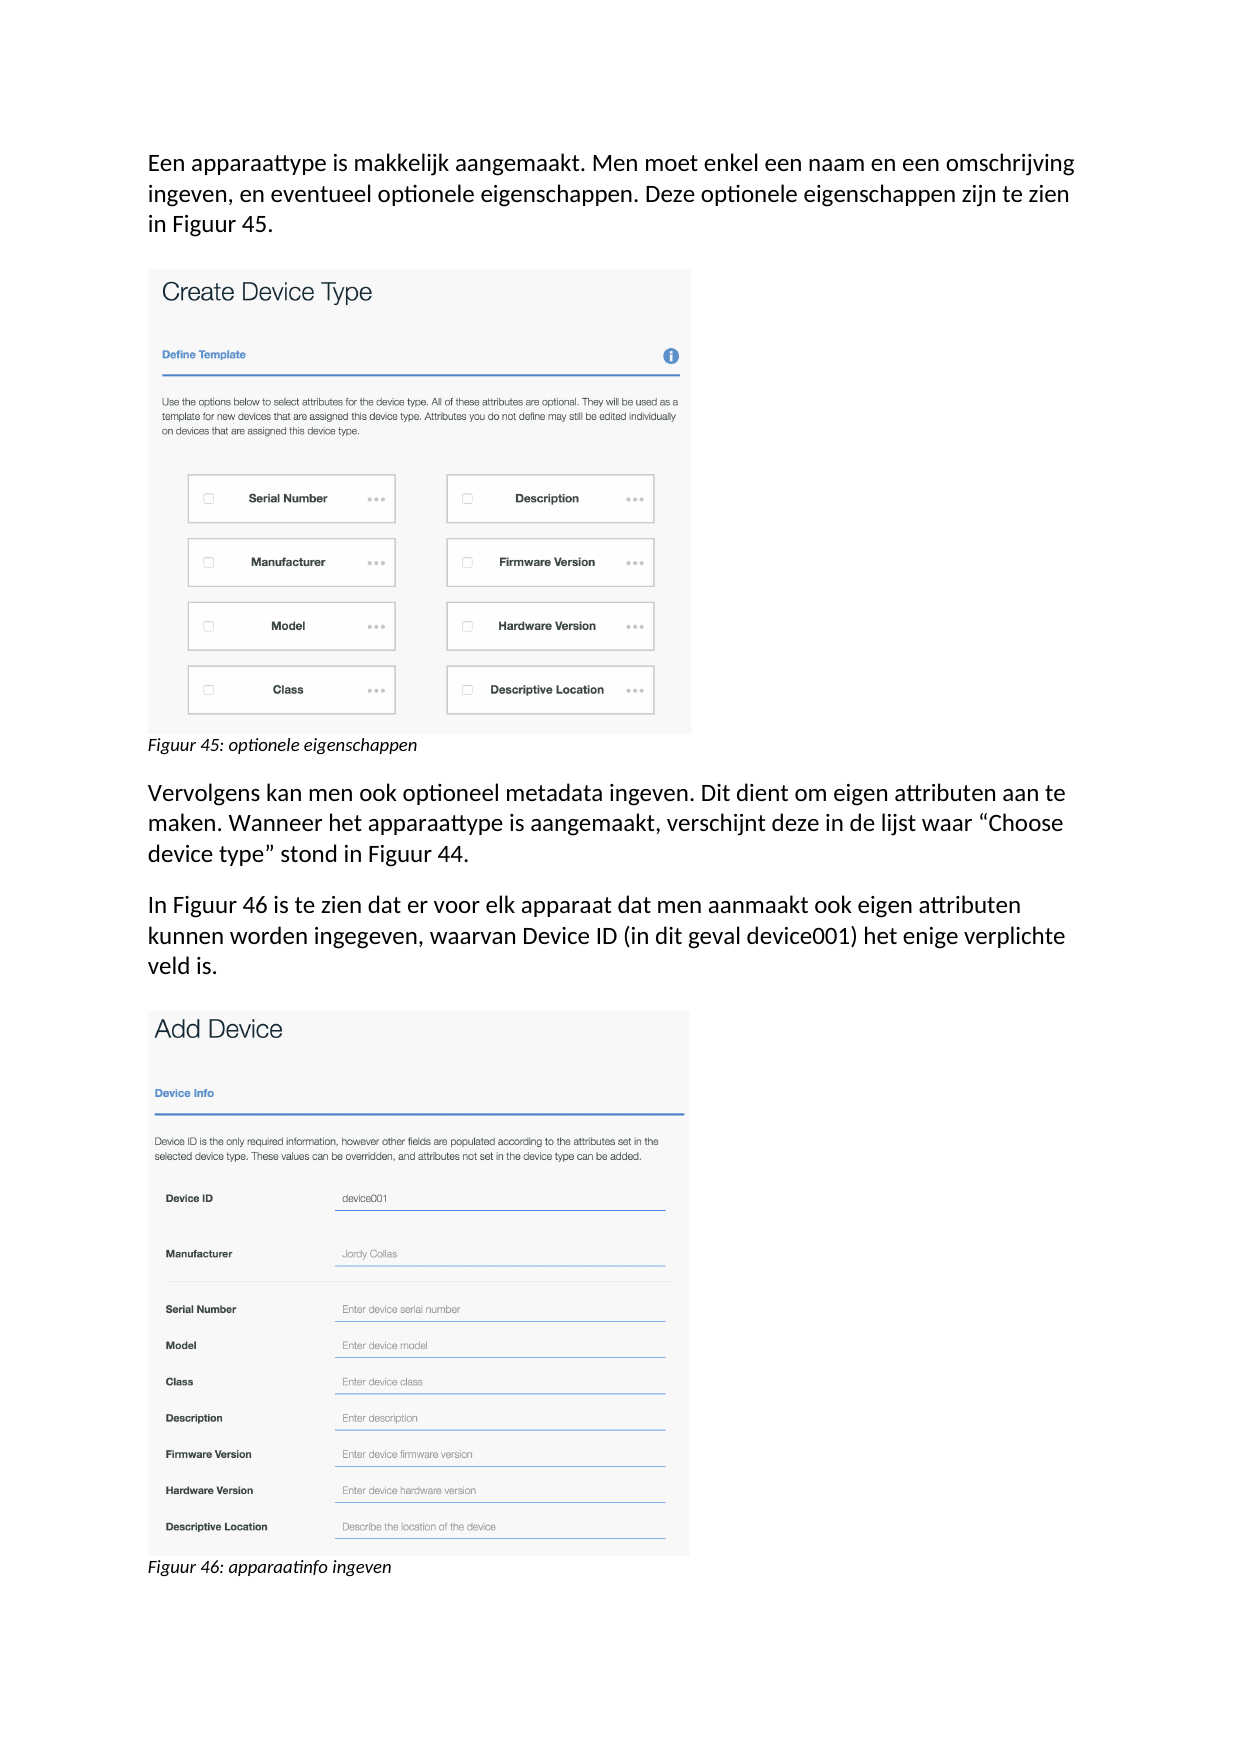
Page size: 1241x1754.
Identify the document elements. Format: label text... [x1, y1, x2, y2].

text In Figuur 46 is te zien dat er voor elk apparaat dat men aanmaakt ook eigen attributen kunnen worden ingegeven, waarvan Device ID (in dit geval device001) het enige verplichte veld is. [148, 889, 1093, 1011]
picture [147, 1011, 690, 1556]
text Figuur 45: optionele eigenschappen [148, 733, 1093, 756]
picture [147, 269, 692, 734]
text Figuur 46: apparaatinfo ingeven [148, 1555, 1093, 1578]
text Een apparaattype is makkelijk aangemaakt. Men moet enkel een naam en een omschrijving ingeven, en eventueel optionele eigenschappen. Deze optionele eigenschappen zijn te zien in Figuur 45. [148, 148, 1093, 239]
text Vervolgens kan men ook optioneel metadata ingeven. Dit dient om eigen attributen aan te maken. Wanneer het apparaattype is aangemaakt, verschijnt deze in de lijst waar “Choose device type” stond in Figuur 44. [148, 777, 1093, 868]
